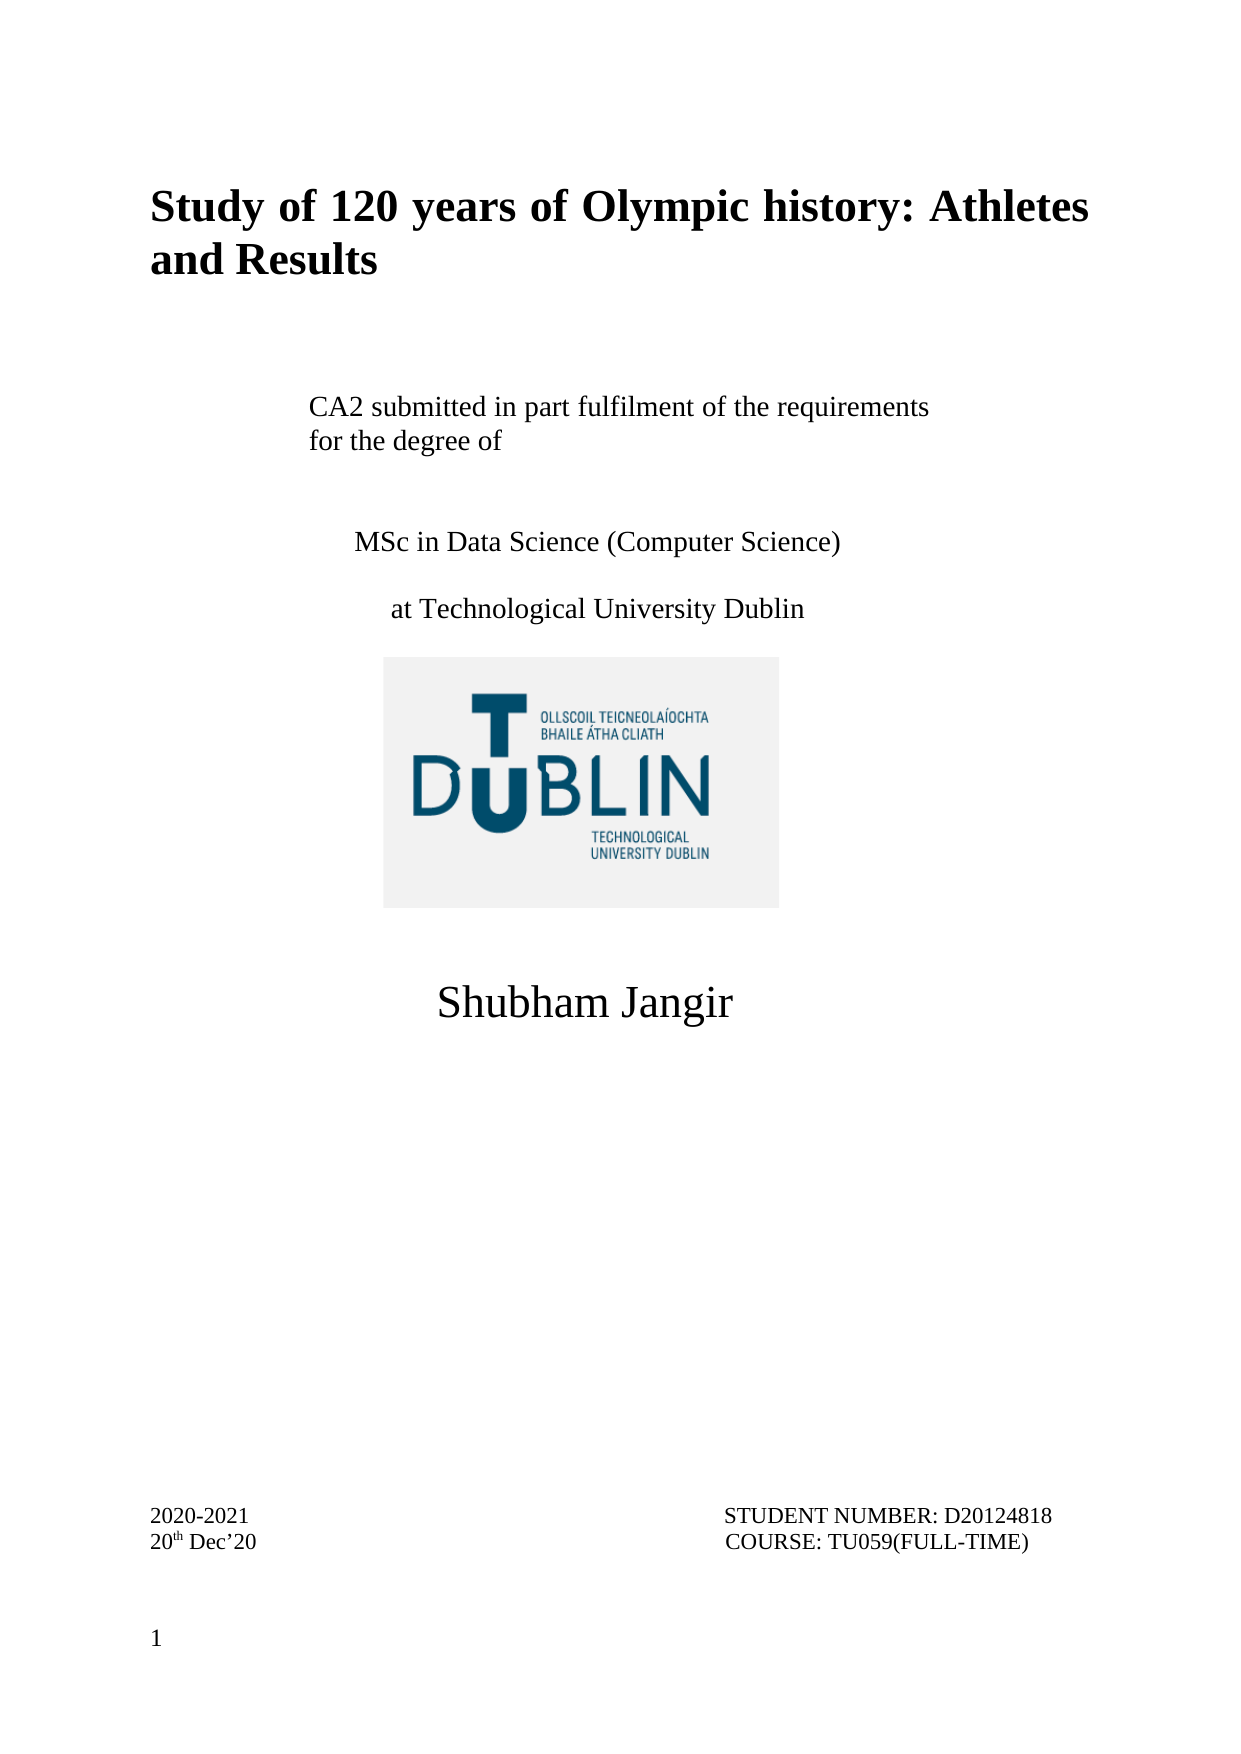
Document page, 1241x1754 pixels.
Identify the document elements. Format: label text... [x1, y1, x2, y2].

text CA2 submitted in part fulfilment of the requirements for the degree of [308, 389, 929, 457]
text Shubham Jangir [150, 975, 1090, 1028]
text at Technological University Dublin [150, 591, 1090, 624]
text Study of 120 years of Olympic history: Athletes and Results [150, 179, 1090, 284]
text 20th Dec’20 COURSE: TU059(FULL-TIME) [150, 1528, 1090, 1555]
picture [383, 657, 780, 908]
text 2020-2021 STUDENT NUMBER: D20124818 [150, 1502, 1090, 1528]
text MSc in Data Science (Computer Science) [150, 524, 1090, 557]
